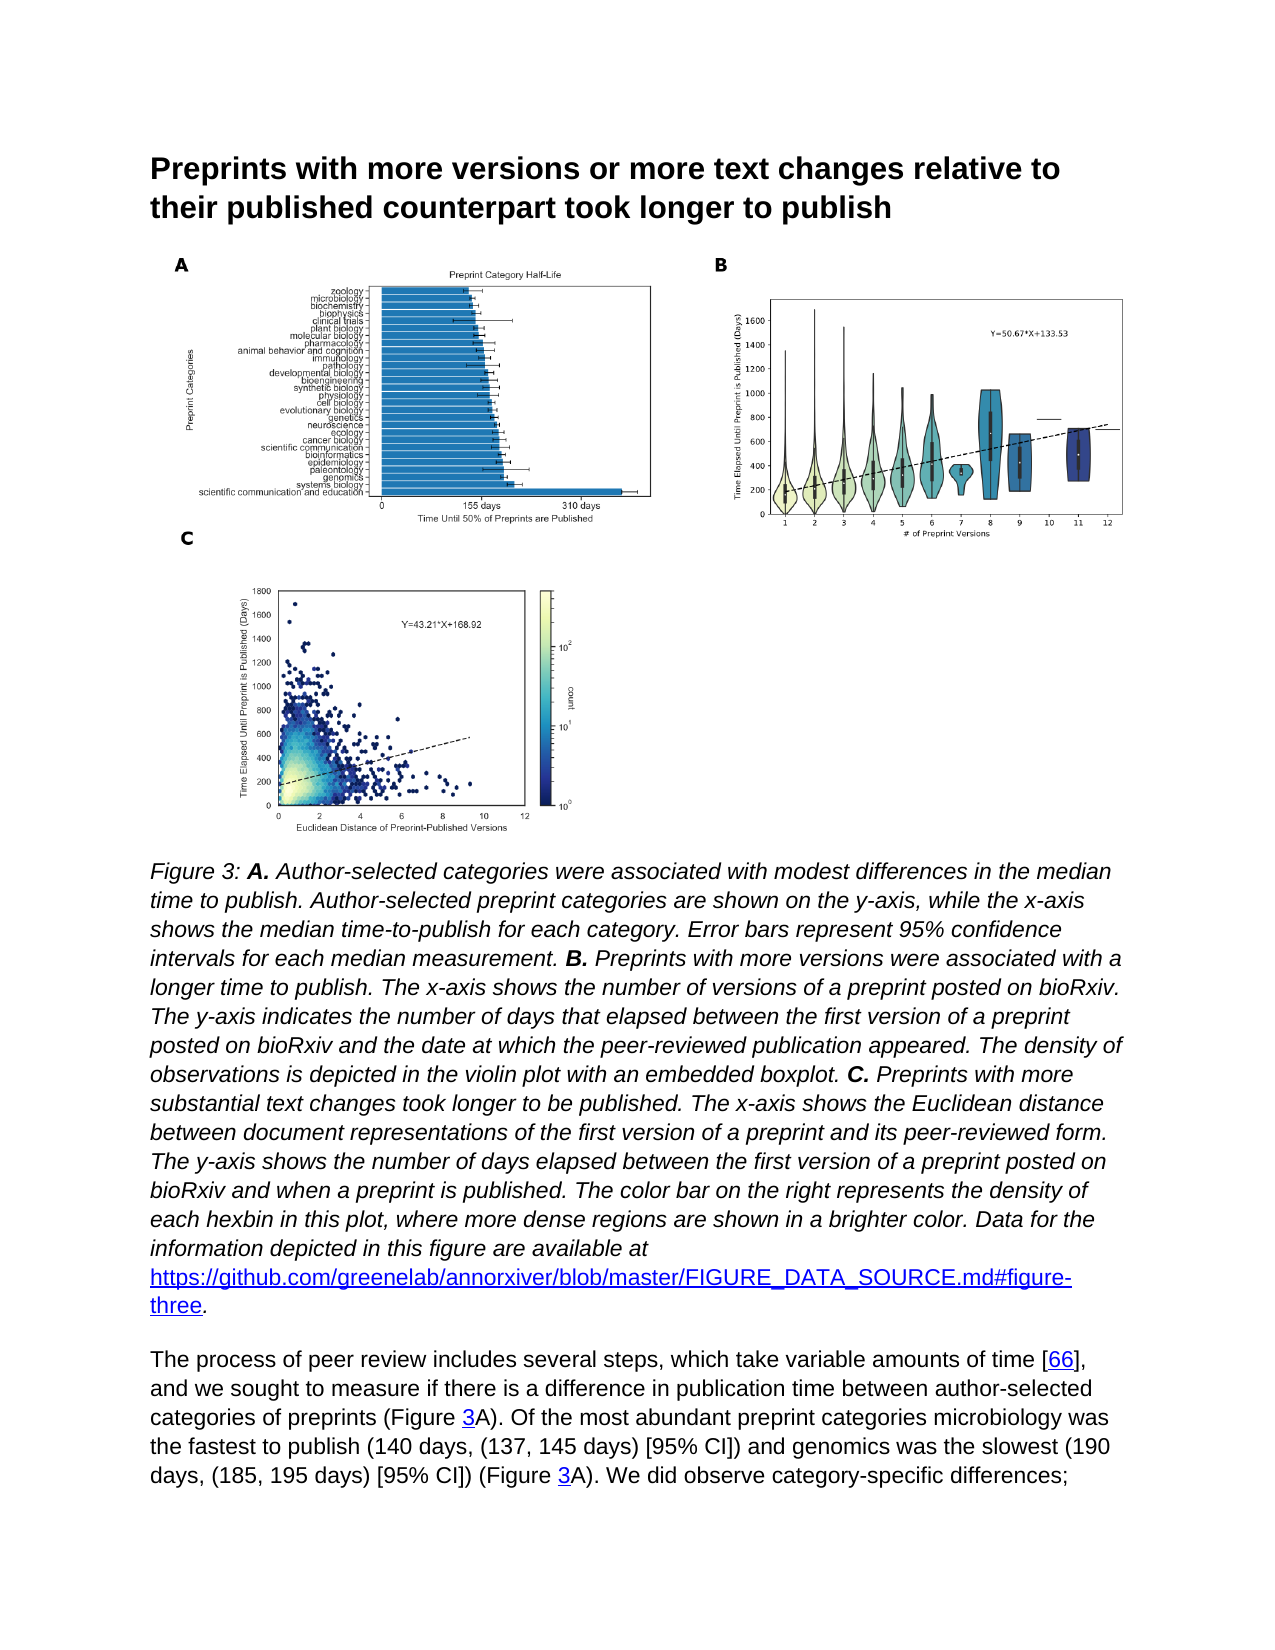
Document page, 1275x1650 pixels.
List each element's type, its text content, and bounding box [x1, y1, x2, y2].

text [150, 1346, 1125, 1488]
picture [168, 253, 1144, 831]
subtitle Preprints with more versions or more text changes relative to their published counterpart took longer to publish [150, 150, 1125, 225]
text Figure 3: A. Author-selected categories were associated with modest differences in the median time to publish. Author-selected preprint categories are shown on the y-axis, while the x-axis shows the median time-to-publish for each category. Error bars represent 95% confidence intervals for each median measurement. B. Preprints with more versions were associated with a longer time to publish. The x-axis shows the number of versions of a preprint posted on bioRxiv. The y-axis indicates the number of days that elapsed between the first version of a preprint posted on bioRxiv and the date at which the peer-reviewed publication appeared. The density of observations is depicted in the violin plot with an embedded boxplot. C. Preprints with more substantial text changes took longer to be published. The x-axis shows the Euclidean distance between document representations of the first version of a preprint and its peer-reviewed form. The y-axis shows the number of days elapsed between the first version of a preprint posted on bioRxiv and when a preprint is published. The color bar on the right represents the density of each hexbin in this plot, where more dense regions are shown in a brighter color. Data for the information depicted in this figure are available at https://github.com/greenelab/annorxiver/blob/master/FIGURE_DATA_SOURCE.md#figure-three. [150, 858, 1125, 1319]
